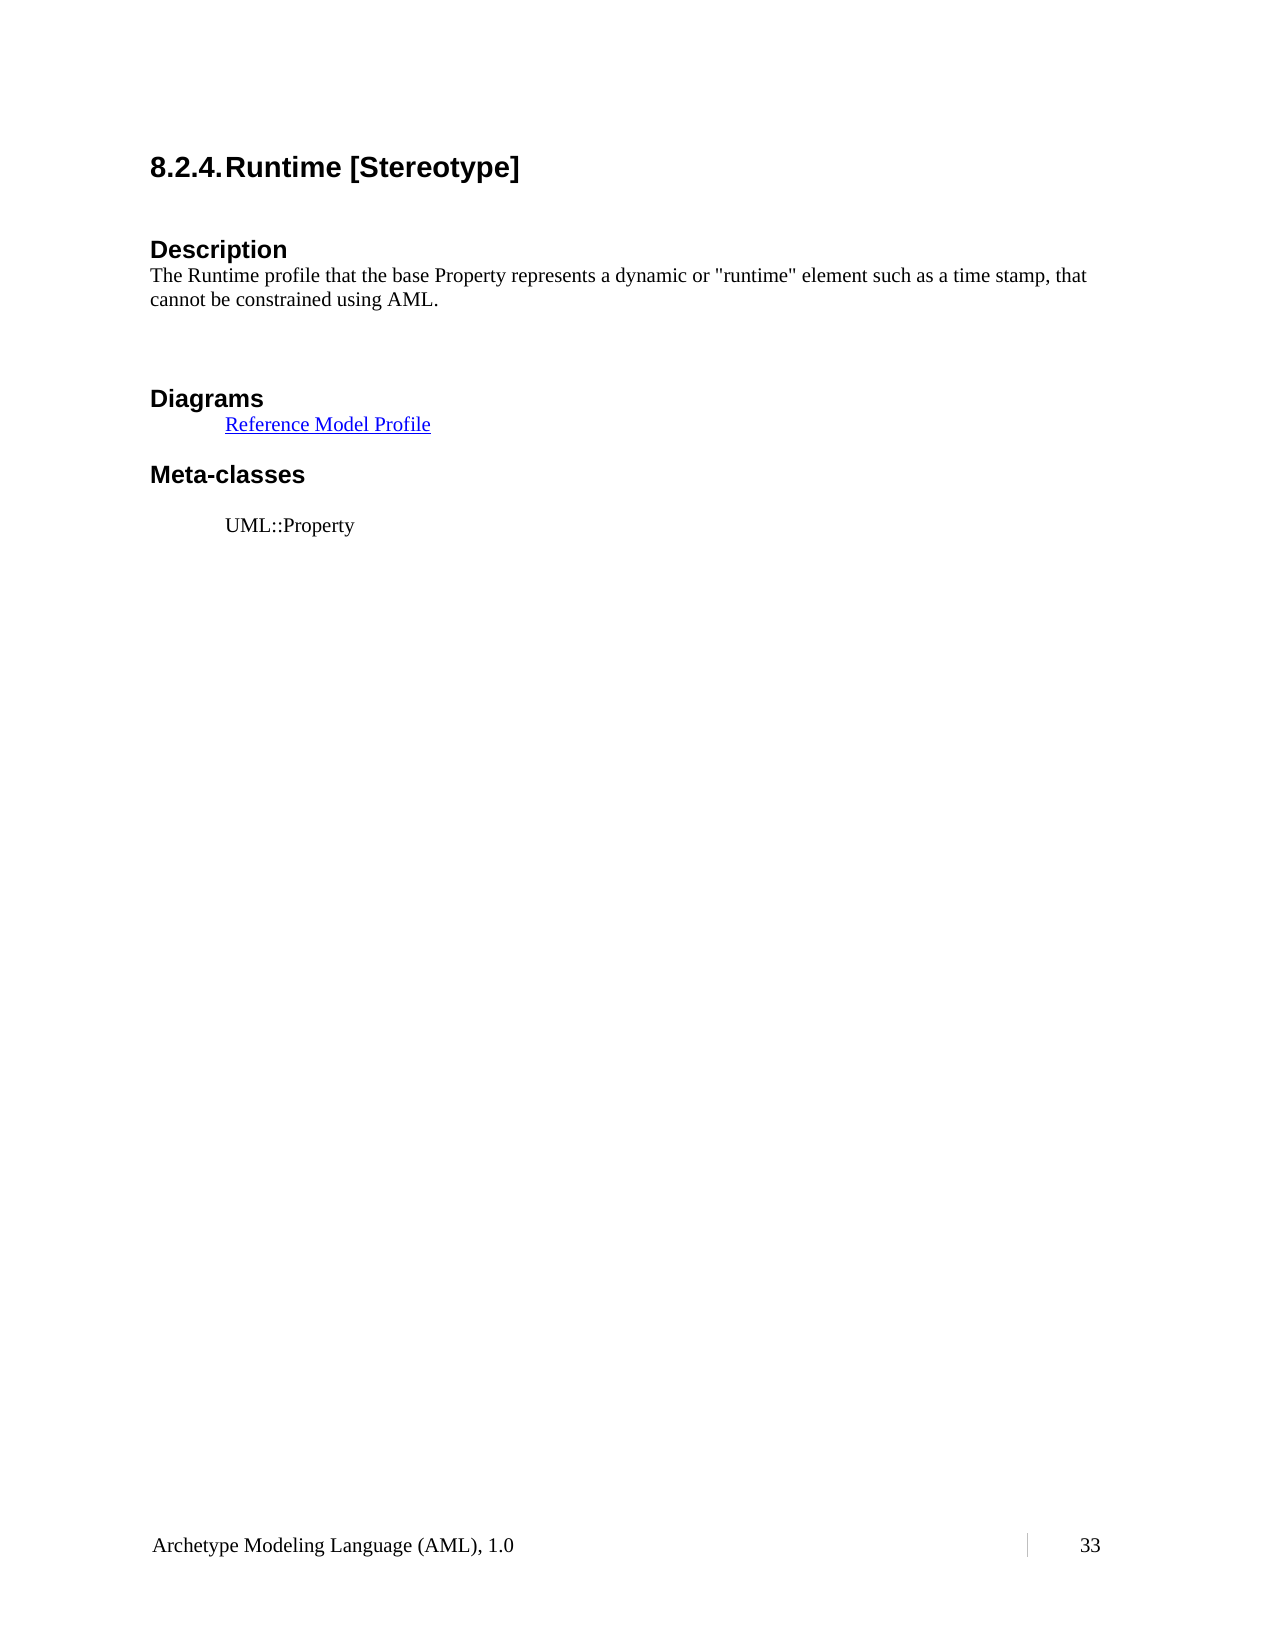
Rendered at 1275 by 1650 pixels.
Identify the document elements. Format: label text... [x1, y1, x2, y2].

text Diagrams [150, 384, 1125, 412]
text UML::Property [150, 513, 1125, 537]
text Description [150, 234, 1125, 263]
subtitle Runtime [Stereotype] [150, 150, 1125, 183]
text Reference Model Profile [225, 412, 1125, 436]
text The Runtime profile that the base Property represents a dynamic or "runtime" element such as a time stamp, that cannot be constrained using AML. [150, 263, 1125, 311]
text Meta-classes [150, 461, 1125, 489]
